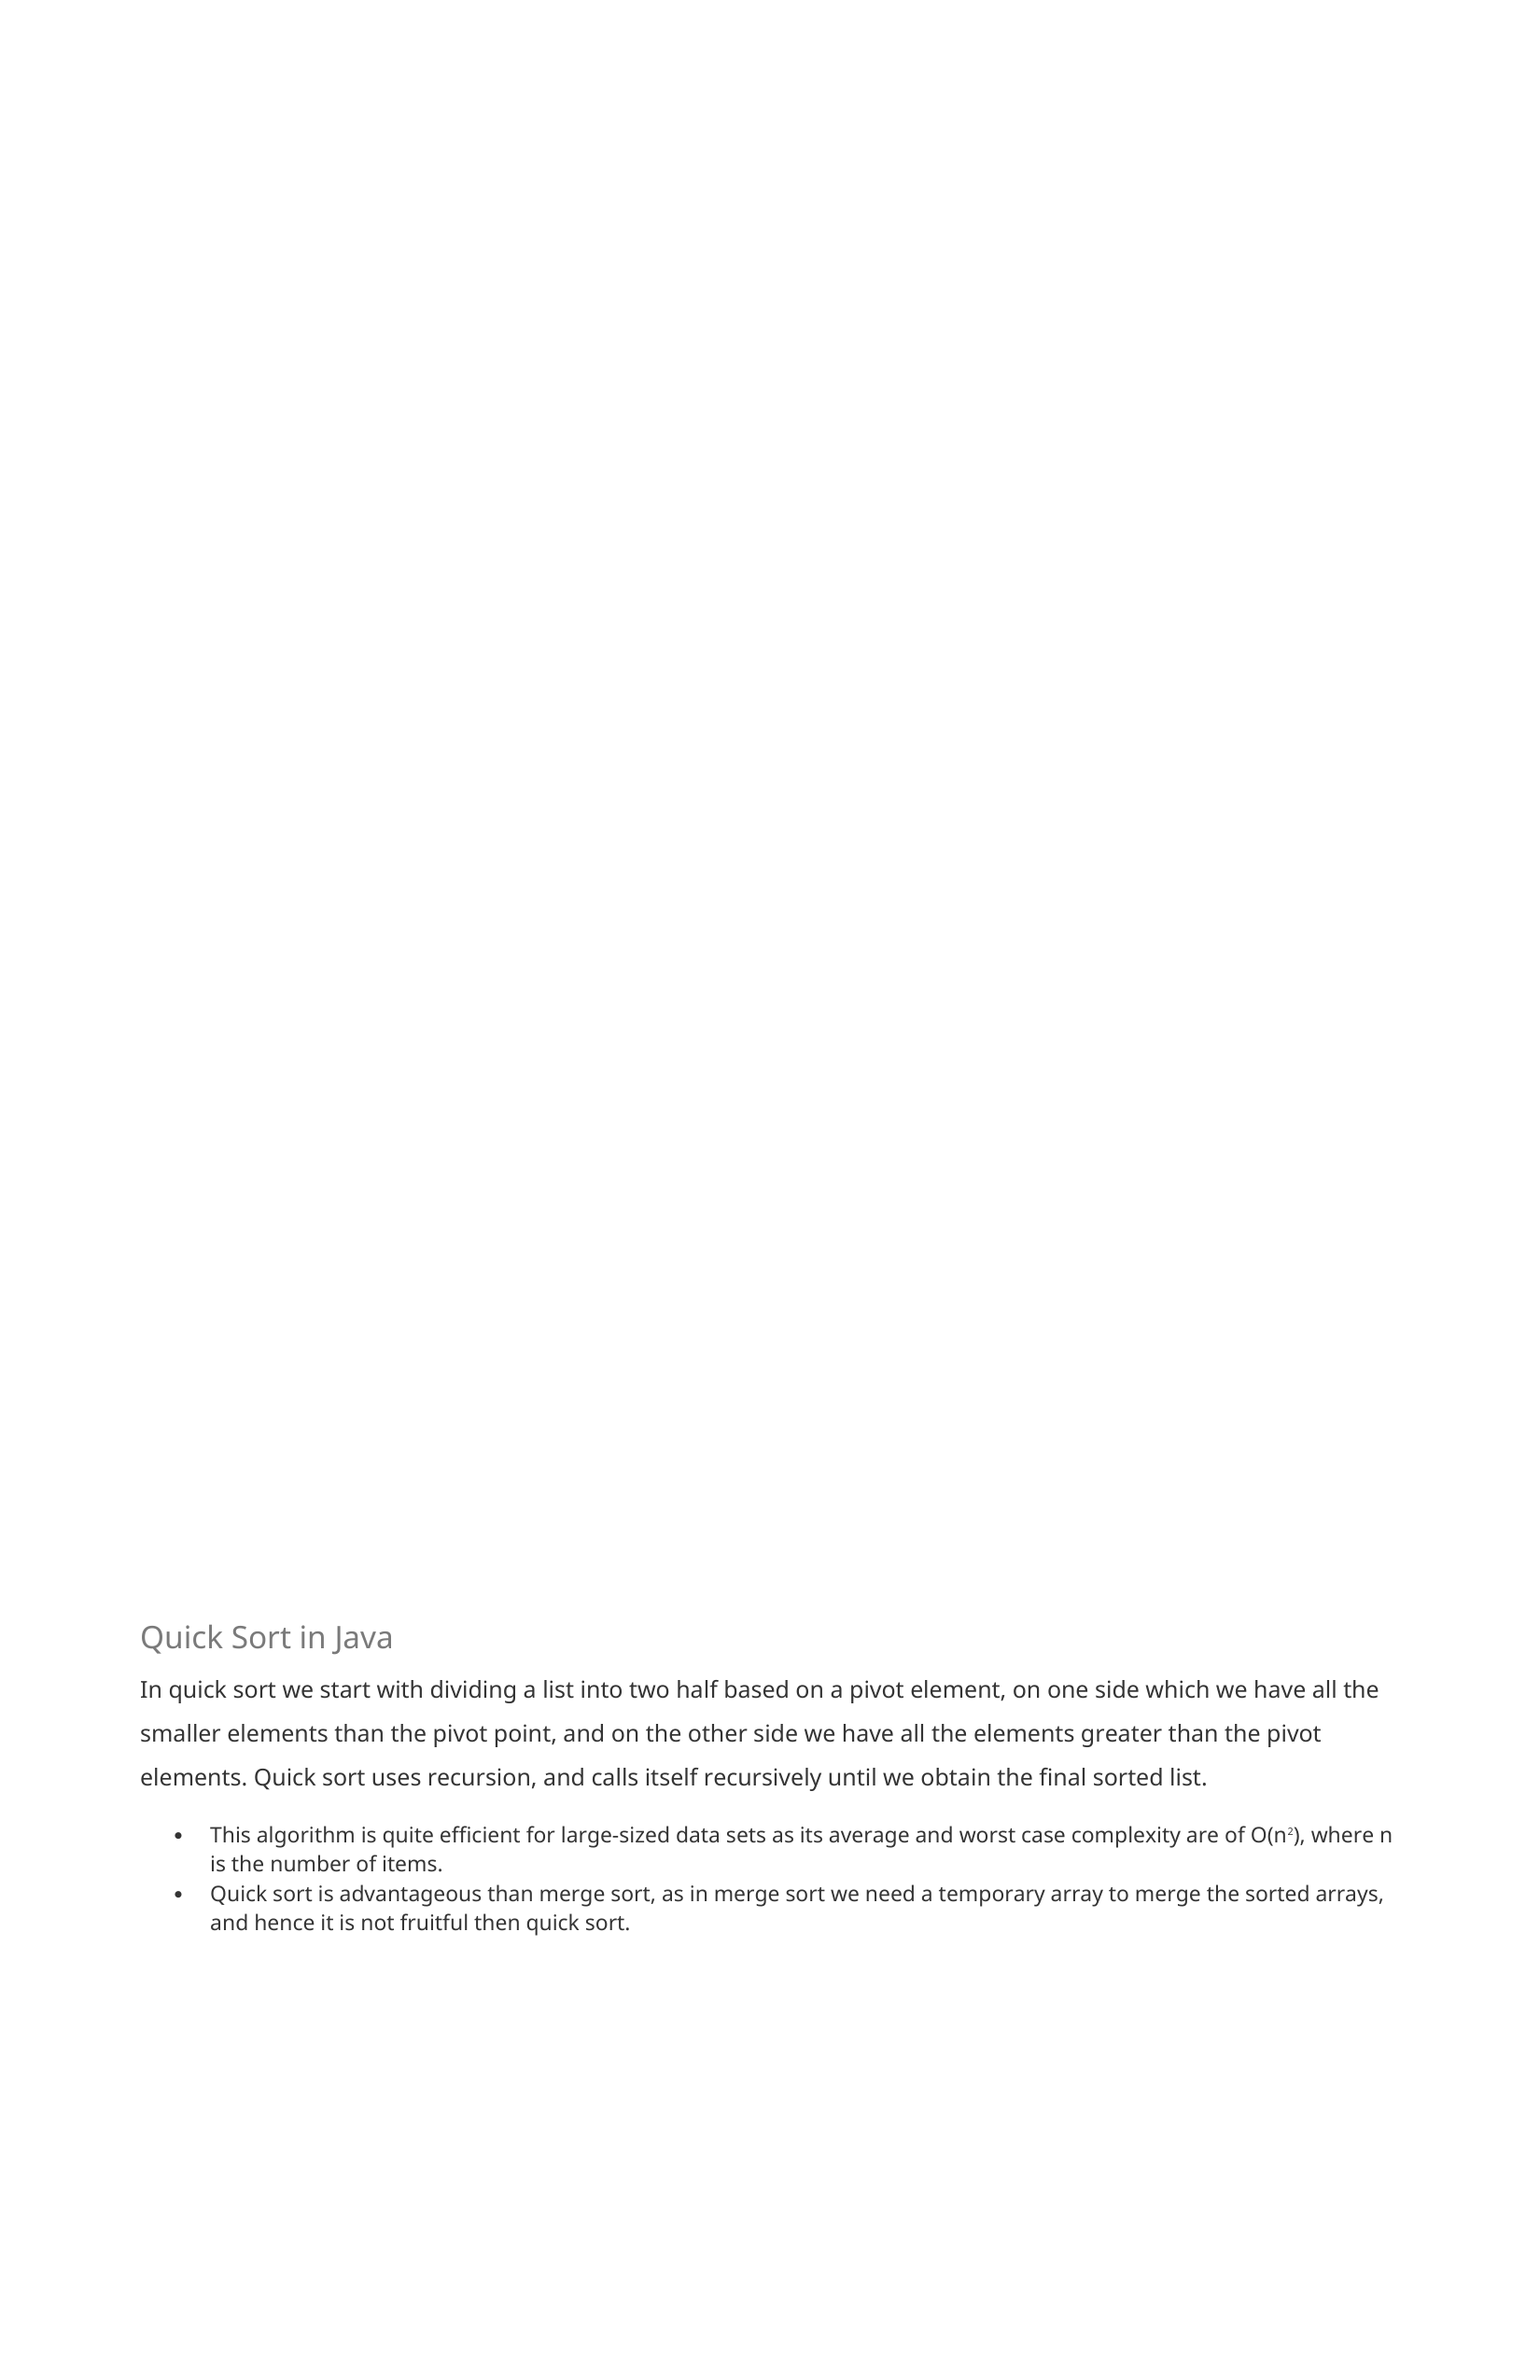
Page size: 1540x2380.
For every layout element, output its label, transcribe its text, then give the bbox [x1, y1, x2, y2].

list Quick sort is advantageous than merge sort, as in merge sort we need a temporary array to merge the sorted arrays, and hence it is not fruitful then quick sort. [175, 1878, 1400, 1937]
list This algorithm is quite efficient for large-sized data sets as its average and worst case complexity are of Ο(n2), where n is the number of items. [175, 1820, 1400, 1878]
subtitle Quick Sort in Java [140, 1616, 1400, 1659]
text In quick sort we start with dividing a list into two half based on a pivot element, on one side which we have all the smaller elements than the pivot point, and on the other side we have all the elements greater than the pivot elements. Quick sort uses recursion, and calls itself recursively until we obtain the final sorted list. [140, 1661, 1400, 1793]
